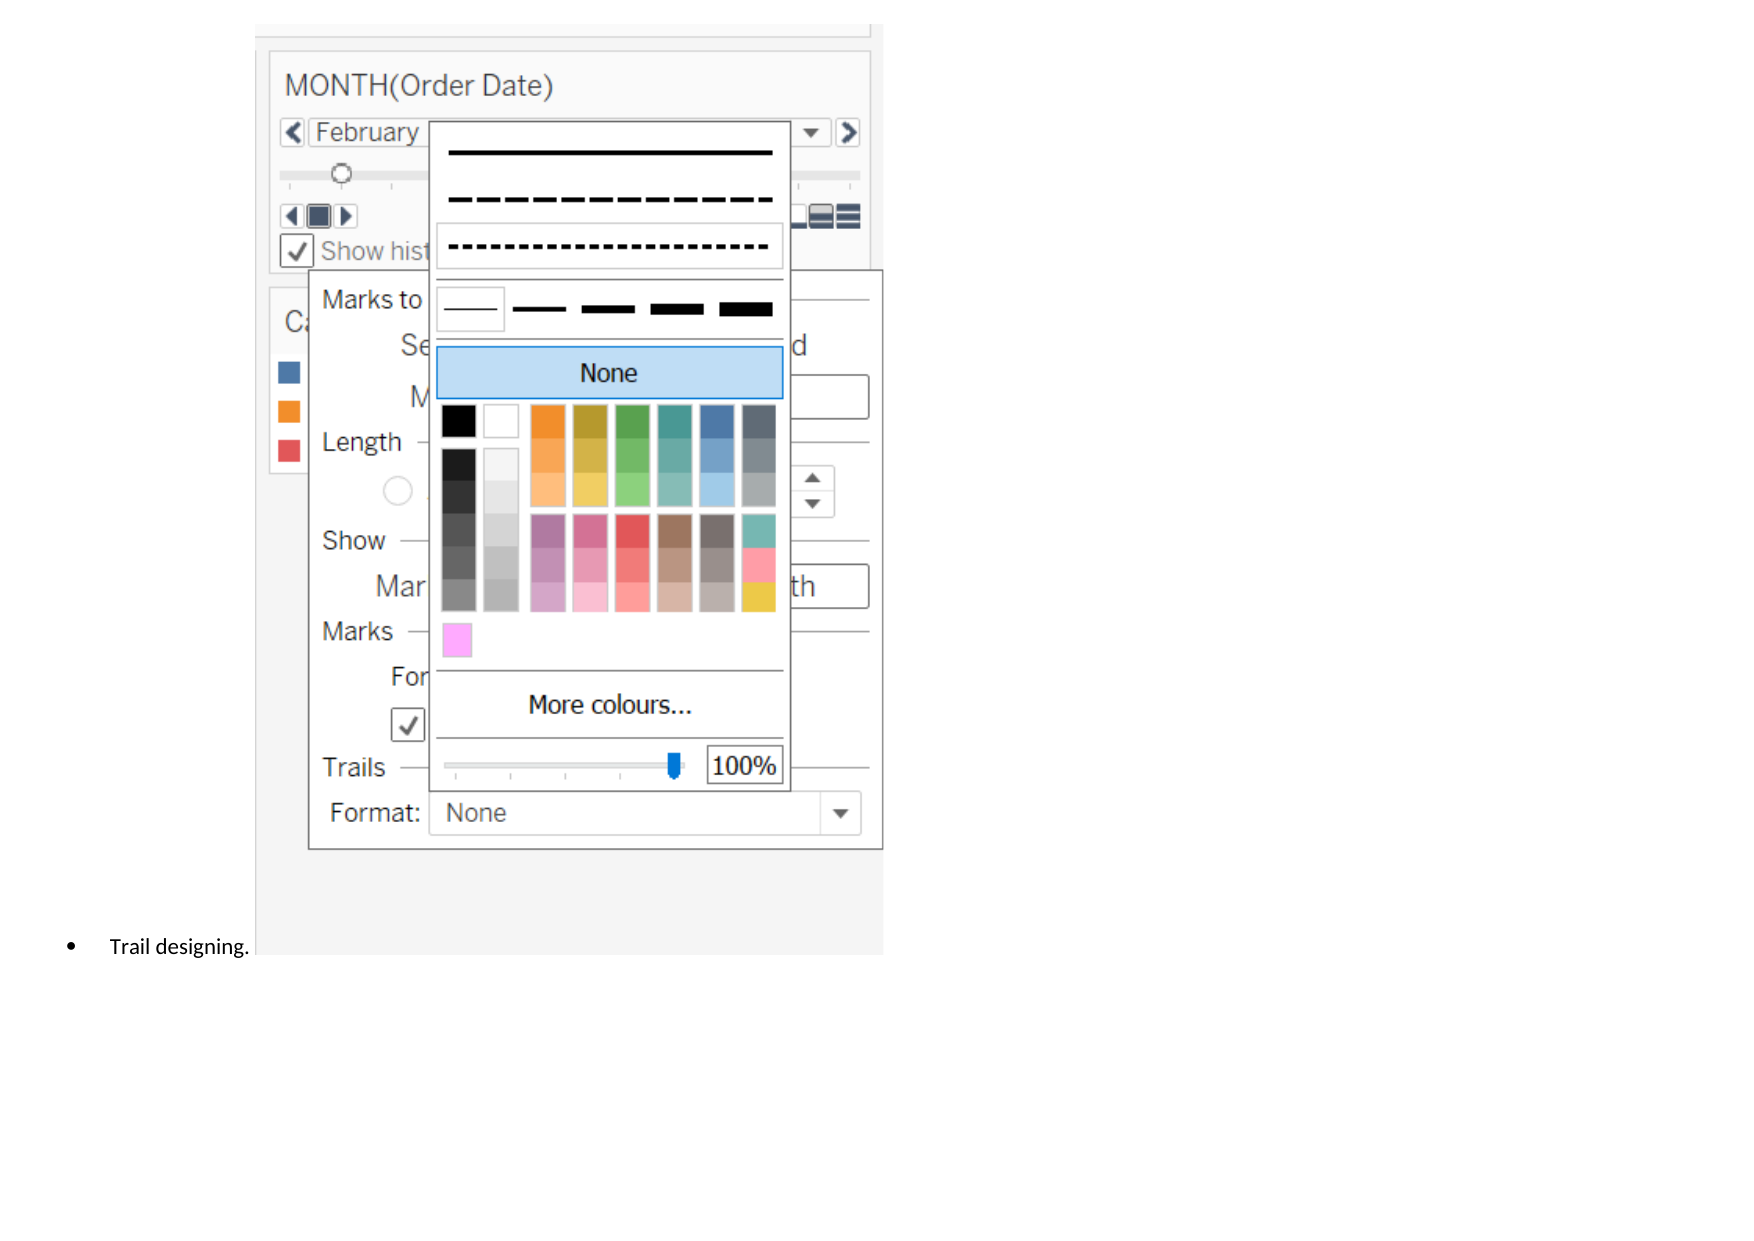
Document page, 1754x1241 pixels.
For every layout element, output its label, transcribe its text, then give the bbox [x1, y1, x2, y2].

picture [255, 24, 884, 955]
